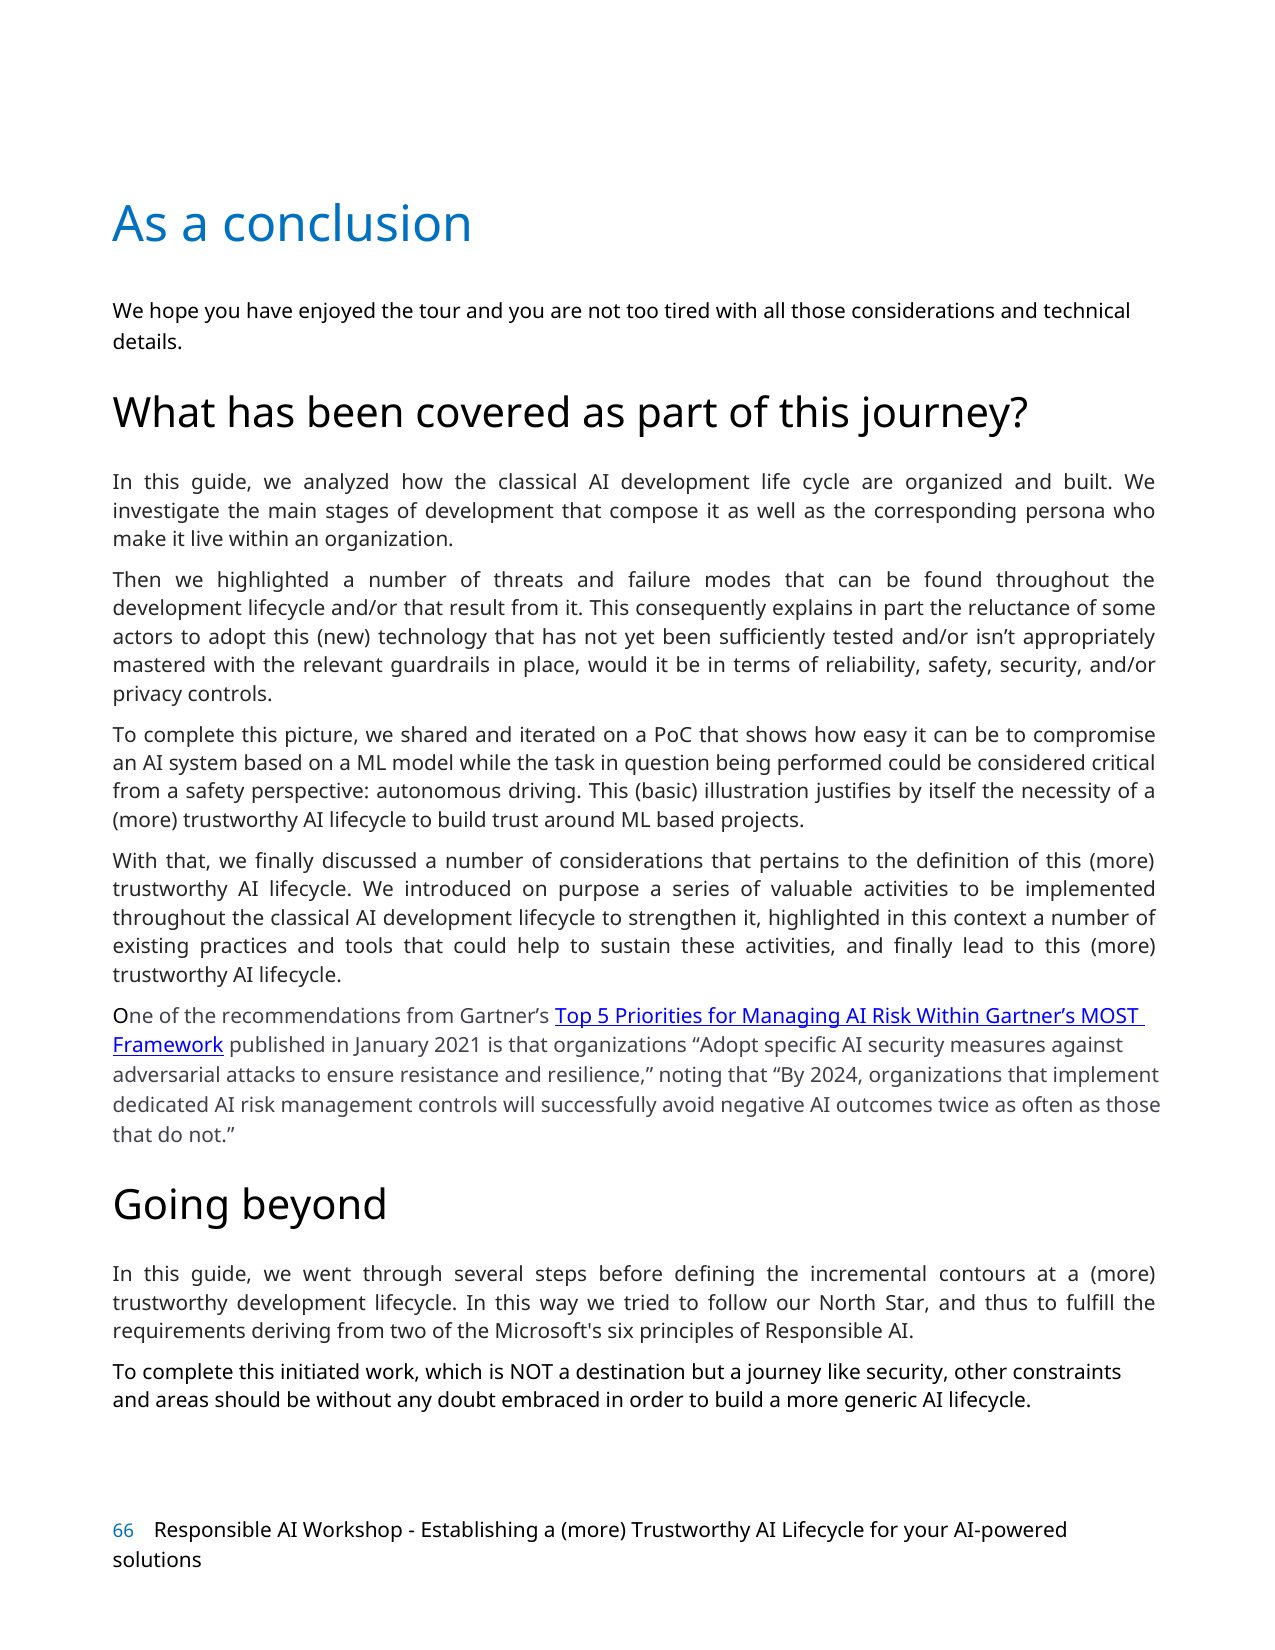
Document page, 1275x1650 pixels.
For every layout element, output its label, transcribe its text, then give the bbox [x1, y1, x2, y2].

text To complete this initiated work, which is NOT a destination but a journey like security, other constraints and areas should be without any doubt embraced in order to build a more generic AI lifecycle. [112, 1357, 1162, 1414]
text Then we highlighted a number of threats and failure modes that can be found throughout the development lifecycle and/or that result from it. This consequently explains in part the reluctance of some actors to adopt this (new) technology that has not yet been sufficiently tested and/or isn’t appropriately mastered with the relevant guardrails in place, would it be in terms of reliability, safety, security, and/or privacy controls. [112, 565, 1157, 707]
text With that, we finally discussed a number of considerations that pertains to the definition of this (more) trustworthy AI lifecycle. We introduced on purpose a series of valuable activities to be implemented throughout the classical AI development lifecycle to strengthen it, highlighted in this context a number of existing practices and tools that could help to sustain these activities, and finally lead to this (more) trustworthy AI lifecycle. [112, 846, 1157, 988]
subtitle Going beyond [112, 1175, 1162, 1231]
subtitle As a conclusion [112, 187, 1162, 256]
subtitle What has been covered as part of this journey? [112, 383, 1162, 439]
text One of the recommendations from Gartner’s Top 5 Priorities for Managing AI Risk Within Gartner’s MOST Framework published in January 2021 is that organizations “Adopt specific AI security measures against adversarial attacks to ensure resistance and resilience,” noting that “By 2024, organizations that implement dedicated AI risk management controls will successfully avoid negative AI outcomes twice as often as those that do not.” [112, 1001, 1162, 1148]
text We hope you have enjoyed the tour and you are not too tired with all those considerations and technical details. [112, 296, 1162, 356]
text In this guide, we went through several steps before defining the incremental contours at a (more) trustworthy development lifecycle. In this way we tried to follow our North Star, and thus to fulfill the requirements deriving from two of the Microsoft's six principles of Responsible AI. [112, 1259, 1157, 1344]
text In this guide, we analyzed how the classical AI development life cycle are organized and built. We investigate the main stages of development that compose it as well as the corresponding persona who make it live within an organization. [112, 467, 1157, 553]
text To complete this picture, we shared and iterated on a PoC that shows how easy it can be to compromise an AI system based on a ML model while the task in question being performed could be considered critical from a safety perspective: autonomous driving. This (basic) illustration justifies by itself the necessity of a (more) trustworthy AI lifecycle to build trust around ML based projects. [112, 720, 1157, 833]
